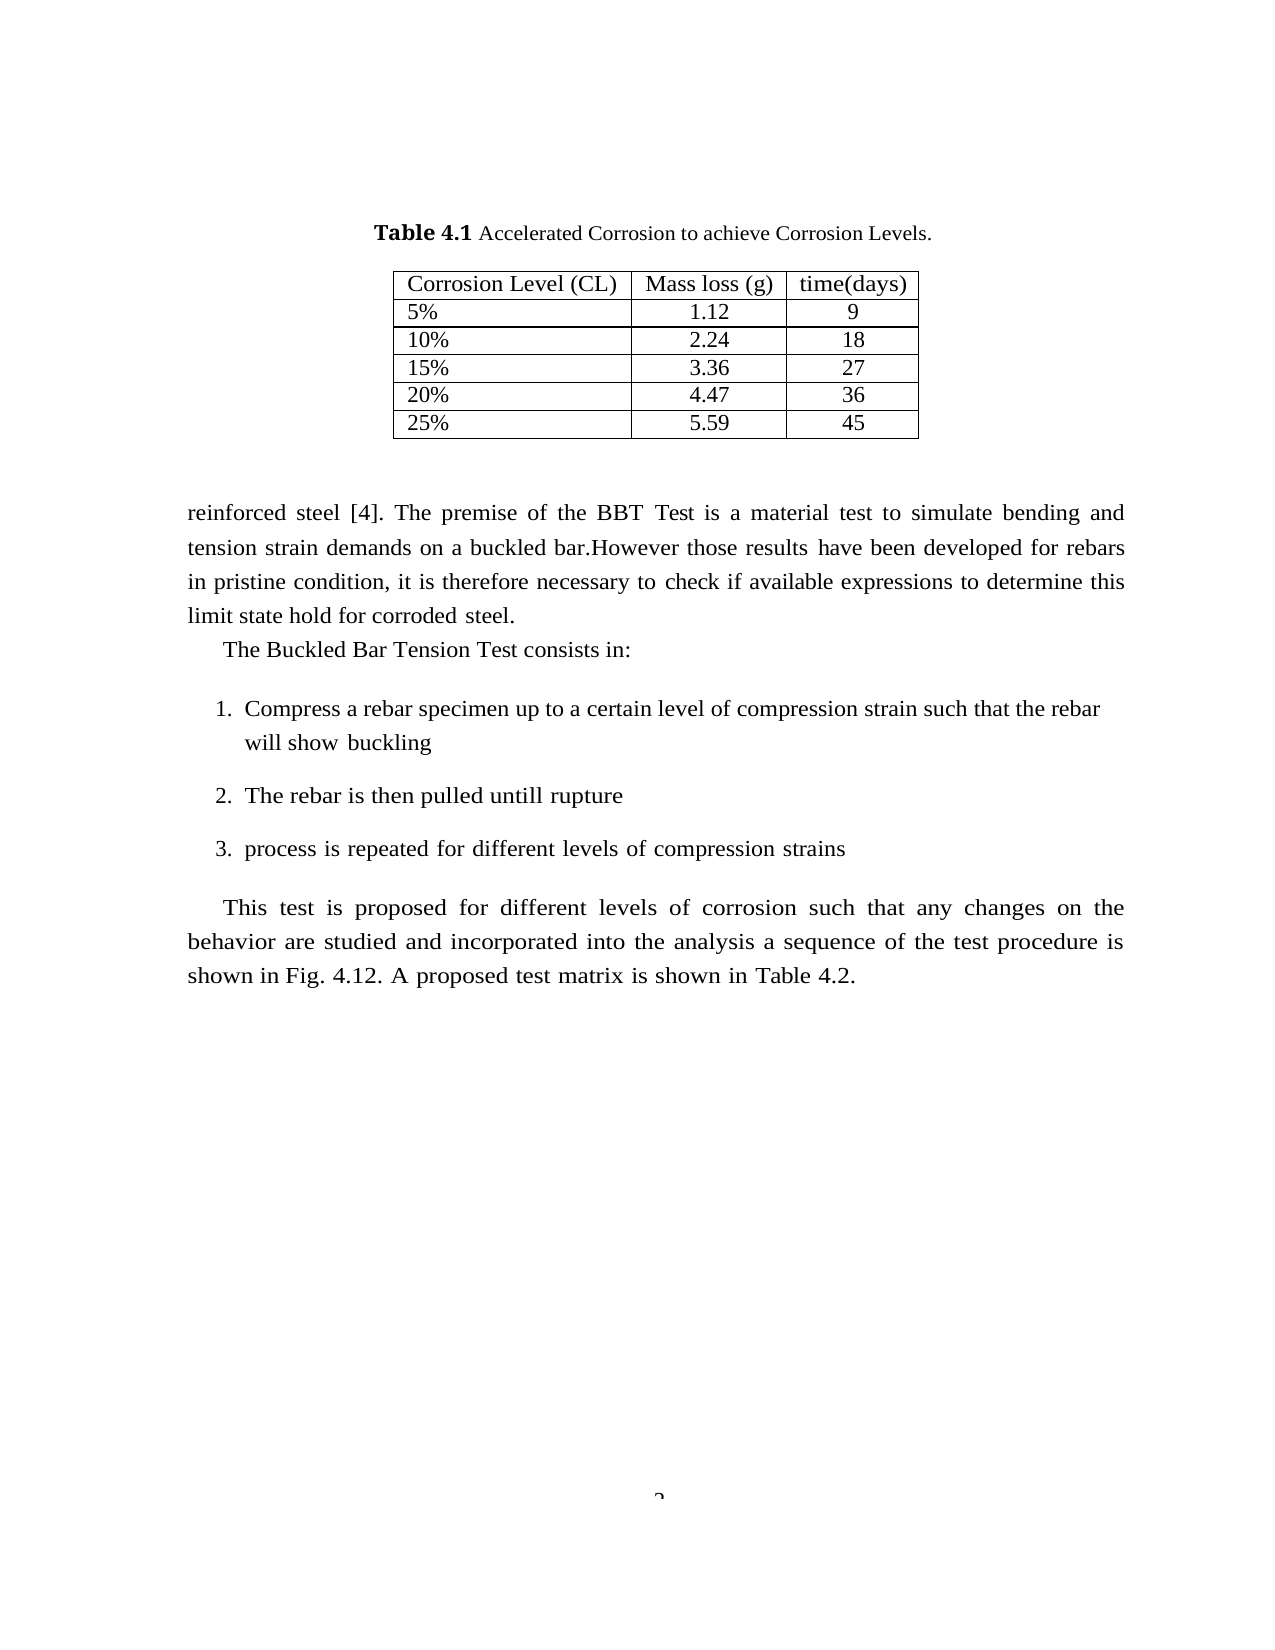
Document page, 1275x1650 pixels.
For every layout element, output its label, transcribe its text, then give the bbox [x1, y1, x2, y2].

table_cell 1.12 [632, 300, 786, 326]
table_cell 9 [787, 300, 918, 326]
text reinforced steel [4]. The premise of the BBT Test is a material test to simulate bending and tension strain demands on a buckled bar.However those results have been developed for rebars in pristine condition, it is therefore necessary to check if available expressions to determine this limit state hold for corroded steel. [187, 499, 1125, 628]
list The rebar is then pulled untill rupture [215, 782, 1200, 808]
table_cell 36 [787, 383, 918, 410]
table_cell 3.36 [632, 355, 786, 382]
table_cell 45 [787, 411, 918, 438]
table_cell 20% [394, 383, 631, 410]
table_cell 10% [394, 328, 631, 354]
table_cell 27 [787, 355, 918, 382]
table_cell 5.59 [632, 411, 786, 438]
list process is repeated for different levels of compression strains [215, 835, 1200, 861]
table_cell 5% [394, 300, 631, 326]
table_header Corrosion Level (CL) [394, 272, 631, 298]
table_cell 4.47 [632, 383, 786, 410]
table_cell 18 [787, 328, 918, 354]
list Compress a rebar specimen up to a certain level of compression strain such that the rebar will show buckling [215, 695, 1125, 756]
table_cell 15% [394, 355, 631, 382]
table_header time(days) [787, 272, 918, 298]
table_cell 2.24 [632, 328, 786, 354]
text This test is proposed for different levels of corrosion such that any changes on the behavior are studied and incorporated into the analysis a sequence of the test procedure is shown in Fig. 4.12. A proposed test matrix is shown in Table 4.2. [187, 894, 1125, 989]
text The Buckled Bar Tension Test consists in: [223, 636, 1200, 662]
table_header Mass loss (g) [632, 272, 786, 298]
table_cell 25% [394, 411, 631, 438]
text Table 4.1 Accelerated Corrosion to achieve Corrosion Levels. [374, 218, 1200, 247]
